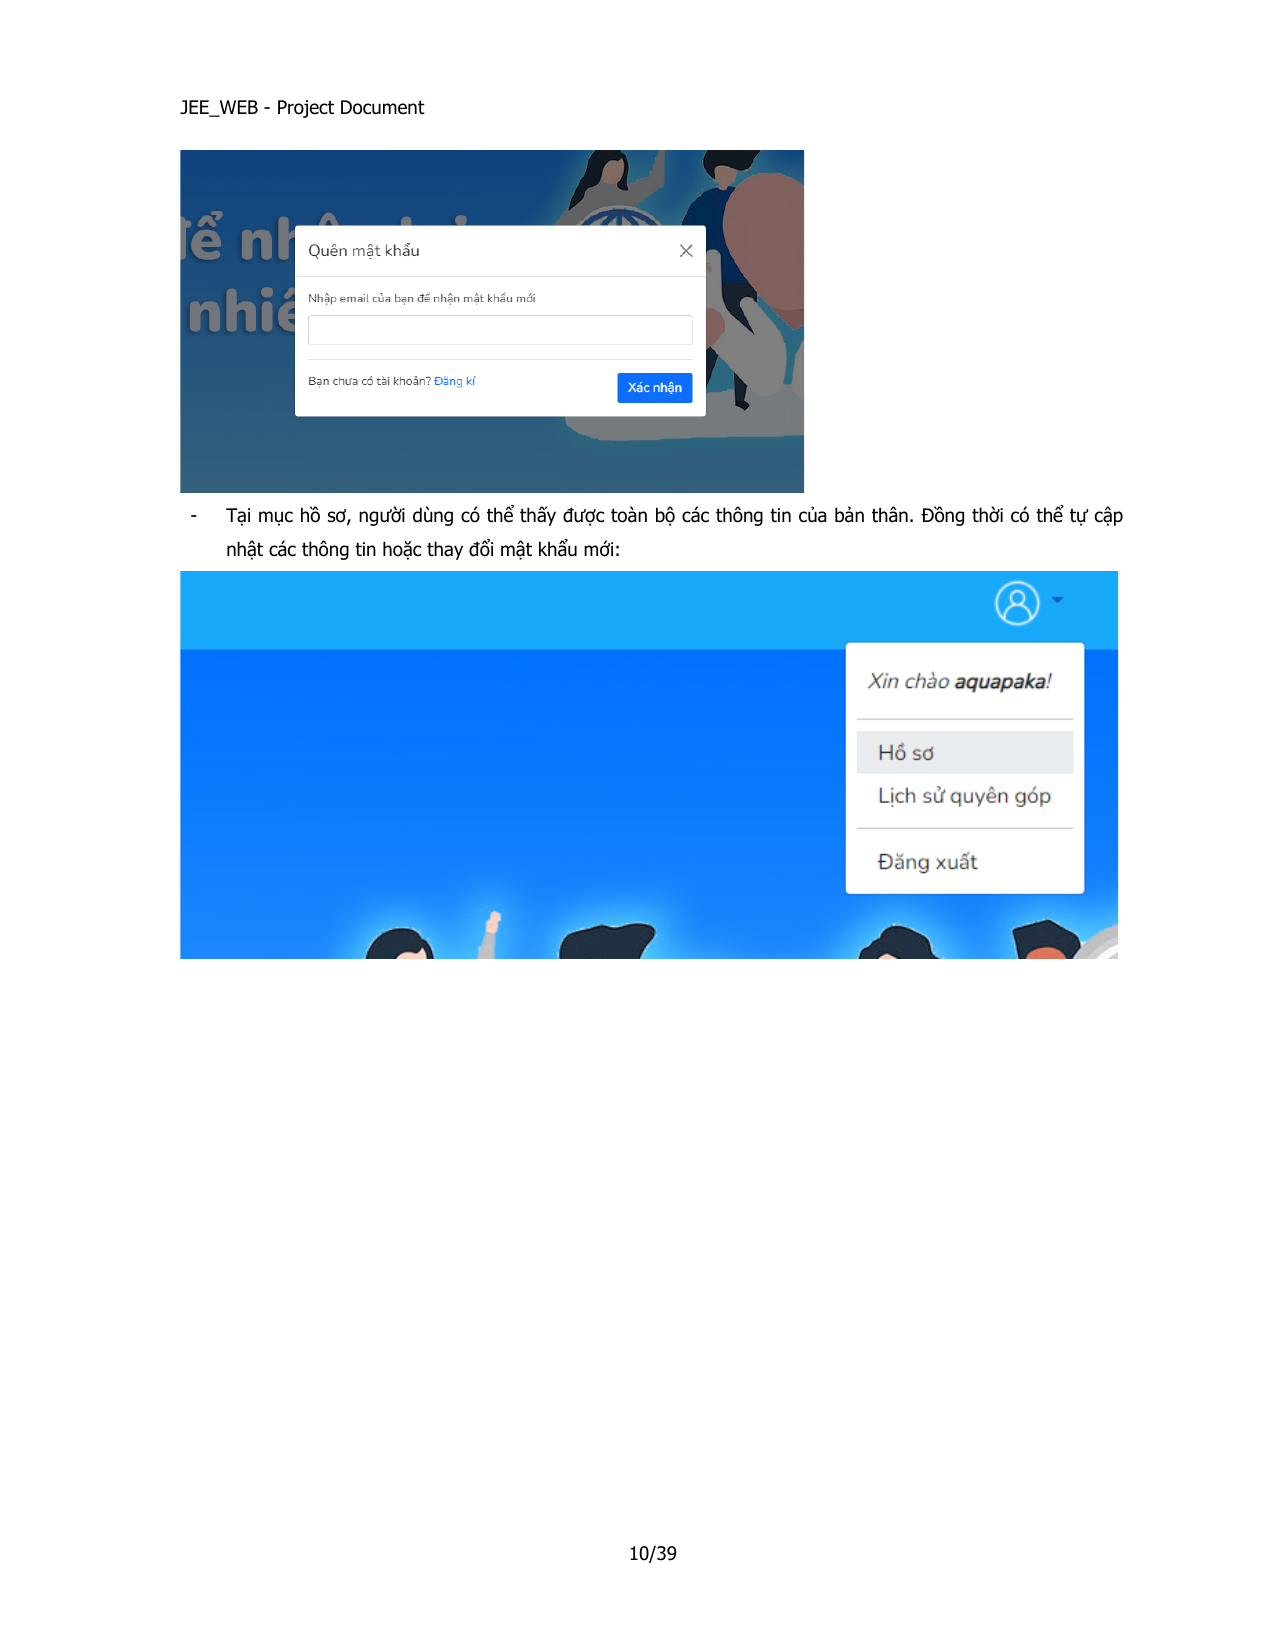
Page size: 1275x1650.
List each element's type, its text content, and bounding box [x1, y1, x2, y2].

picture [180, 150, 805, 493]
list Tại mục hồ sơ, người dùng có thể thấy được toàn bộ các thông tin của bản thân. Đồng thời có thể tự cập nhật các thông tin hoặc thay đổi mật khẩu mới: [188, 504, 1125, 560]
picture [180, 571, 1119, 959]
